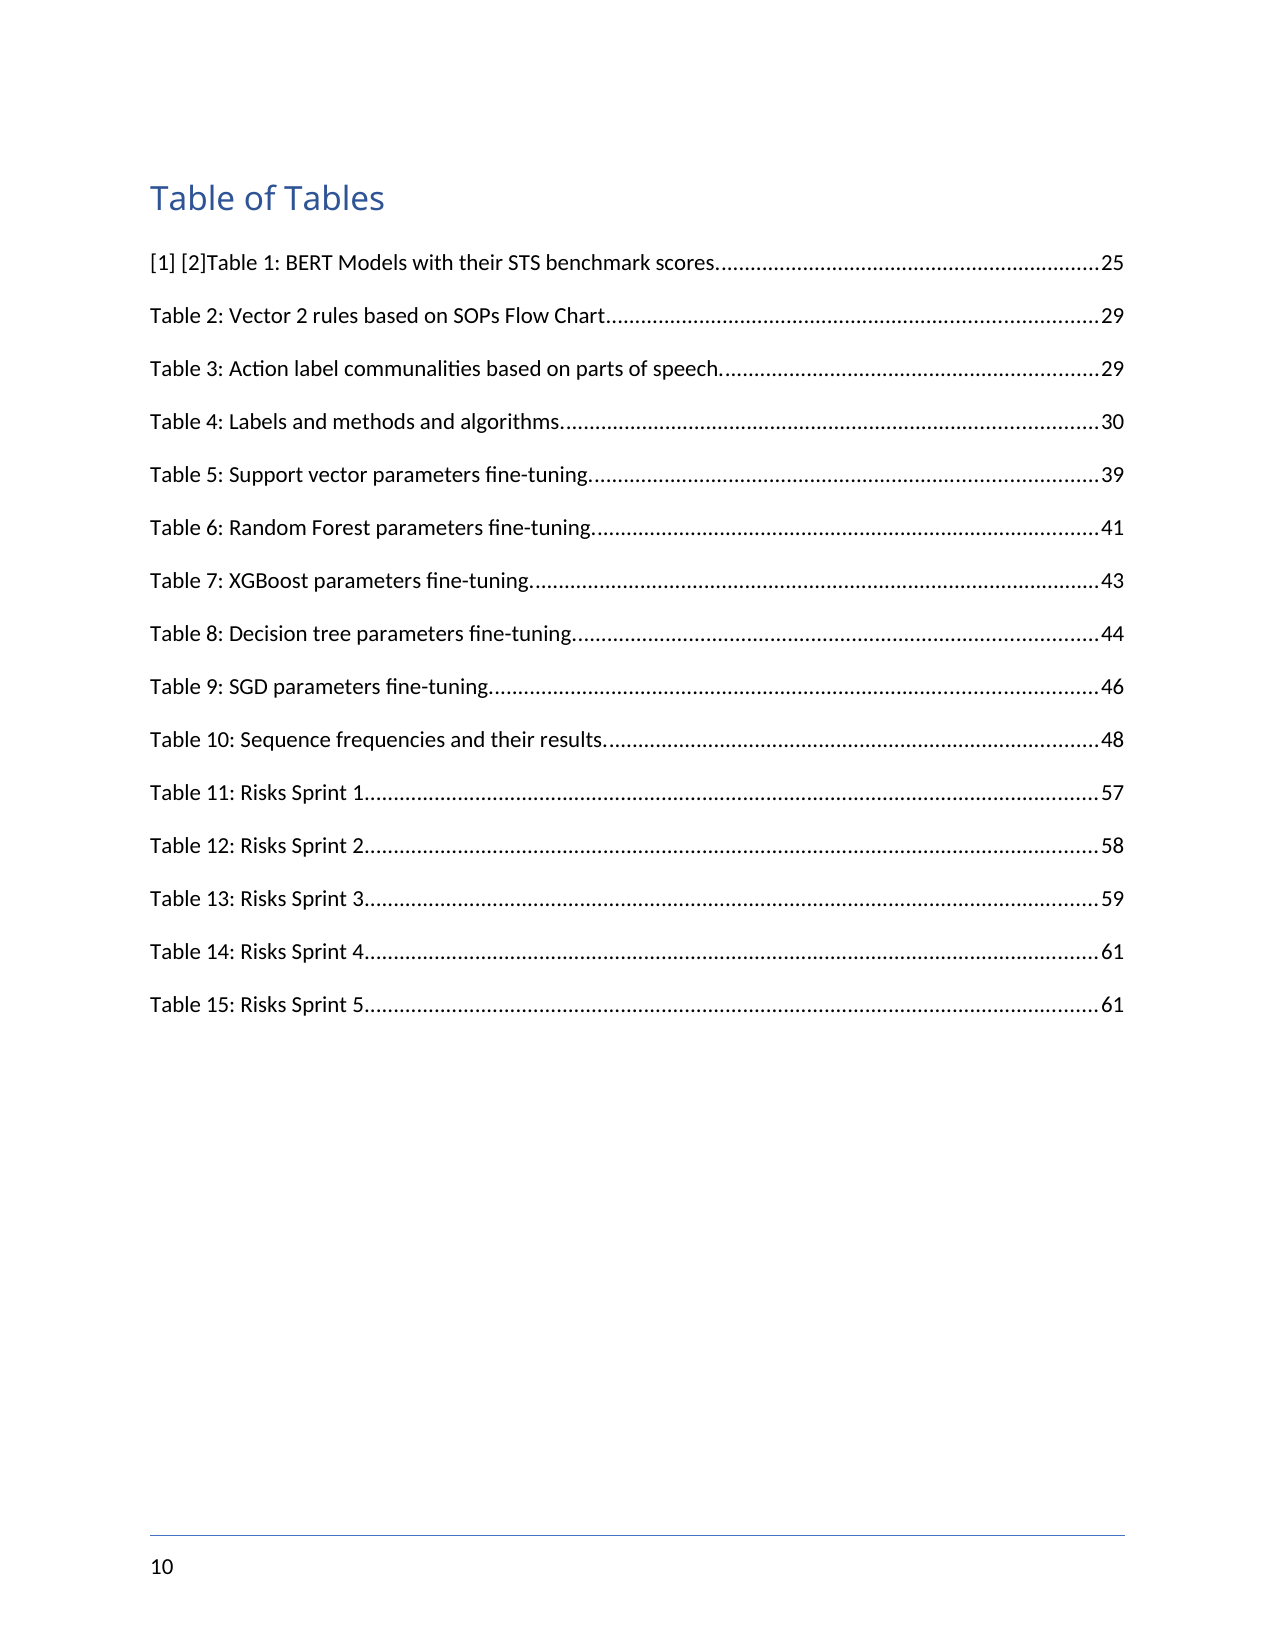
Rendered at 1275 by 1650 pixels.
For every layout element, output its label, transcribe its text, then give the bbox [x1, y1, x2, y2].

text Table 10: Sequence frequencies and their results. 48 [150, 725, 1125, 753]
text Table 15: Risks Sprint 5 61 [150, 990, 1125, 1018]
text Table 6: Random Forest parameters fine-tuning. 41 [150, 513, 1125, 541]
text Table 14: Risks Sprint 4 61 [150, 937, 1125, 965]
text Table 11: Risks Sprint 1 57 [150, 778, 1125, 806]
text Table 9: SGD parameters fine-tuning. 46 [150, 672, 1125, 700]
text Table 1: BERT Models with their STS benchmark scores. 25 [150, 248, 1125, 276]
text Table 8: Decision tree parameters fine-tuning. 44 [150, 619, 1125, 647]
text Table 4: Labels and methods and algorithms. 30 [150, 407, 1125, 435]
text Table 12: Risks Sprint 2 58 [150, 831, 1125, 859]
text Table of Tables [150, 175, 1125, 221]
text Table 7: XGBoost parameters fine-tuning. 43 [150, 566, 1125, 594]
text Table 2: Vector 2 rules based on SOPs Flow Chart 29 [150, 301, 1125, 329]
text Table 3: Action label communalities based on parts of speech. 29 [150, 354, 1125, 382]
text Table 13: Risks Sprint 3 59 [150, 884, 1125, 912]
text Table 5: Support vector parameters fine-tuning. 39 [150, 460, 1125, 488]
